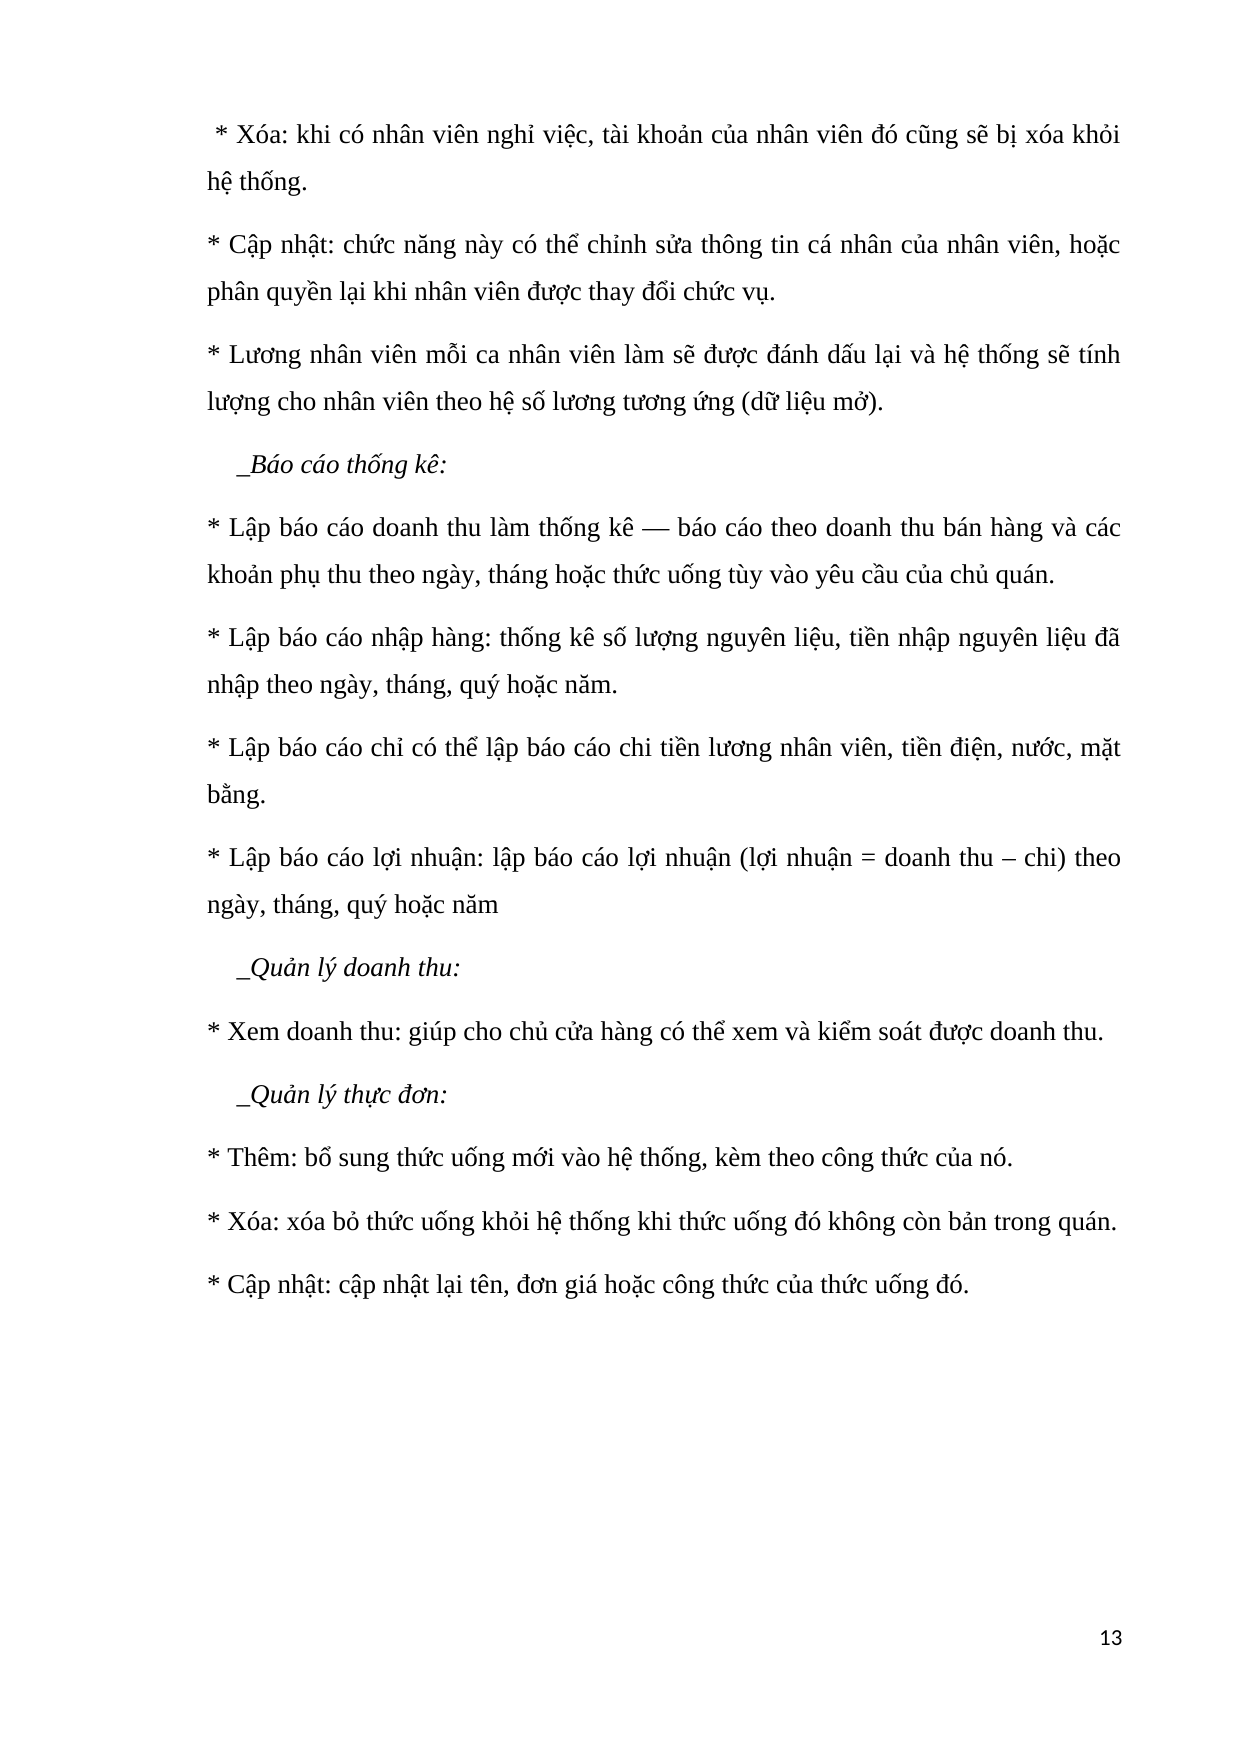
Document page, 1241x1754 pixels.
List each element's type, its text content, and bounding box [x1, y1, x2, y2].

text * Lập báo cáo chỉ có thể lập báo cáo chi tiền lương nhân viên, tiền điện, nước, mặt bằng. [207, 731, 1122, 809]
text _Quản lý doanh thu: [207, 951, 1122, 983]
text * Lương nhân viên mỗi ca nhân viên làm sẽ được đánh dấu lại và hệ thống sẽ tính lượng cho nhân viên theo hệ số lương tương ứng (dữ liệu mở). [207, 338, 1122, 416]
text * Xem doanh thu: giúp cho chủ cửa hàng có thể xem và kiểm soát được doanh thu. [207, 1015, 1122, 1046]
list _Báo cáo thống kê: [207, 448, 1122, 479]
text * Thêm: bổ sung thức uống mới vào hệ thống, kèm theo công thức của nó. [207, 1141, 1122, 1173]
text * Xóa: xóa bỏ thức uống khỏi hệ thống khi thức uống đó không còn bản trong quán. [207, 1205, 1122, 1236]
text * Xóa: khi có nhân viên nghỉ việc, tài khoản của nhân viên đó cũng sẽ bị xóa khỏi hệ thống. [207, 118, 1122, 196]
text * Lập báo cáo lợi nhuận: lập báo cáo lợi nhuận (lợi nhuận = doanh thu – chi) theo ngày, tháng, quý hoặc năm [207, 841, 1122, 919]
text * Cập nhật: chức năng này có thể chỉnh sửa thông tin cá nhân của nhân viên, hoặc phân quyền lại khi nhân viên được thay đổi chức vụ. [207, 228, 1122, 306]
text * Lập báo cáo doanh thu làm thống kê — báo cáo theo doanh thu bán hàng và các khoản phụ thu theo ngày, tháng hoặc thức uống tùy vào yêu cầu của chủ quán. [207, 511, 1122, 589]
text * Cập nhật: cập nhật lại tên, đơn giá hoặc công thức của thức uống đó. [207, 1268, 1122, 1299]
text _Quản lý thực đơn: [207, 1078, 1122, 1109]
text * Lập báo cáo nhập hàng: thống kê số lượng nguyên liệu, tiền nhập nguyên liệu đã nhập theo ngày, tháng, quý hoặc năm. [207, 621, 1122, 699]
